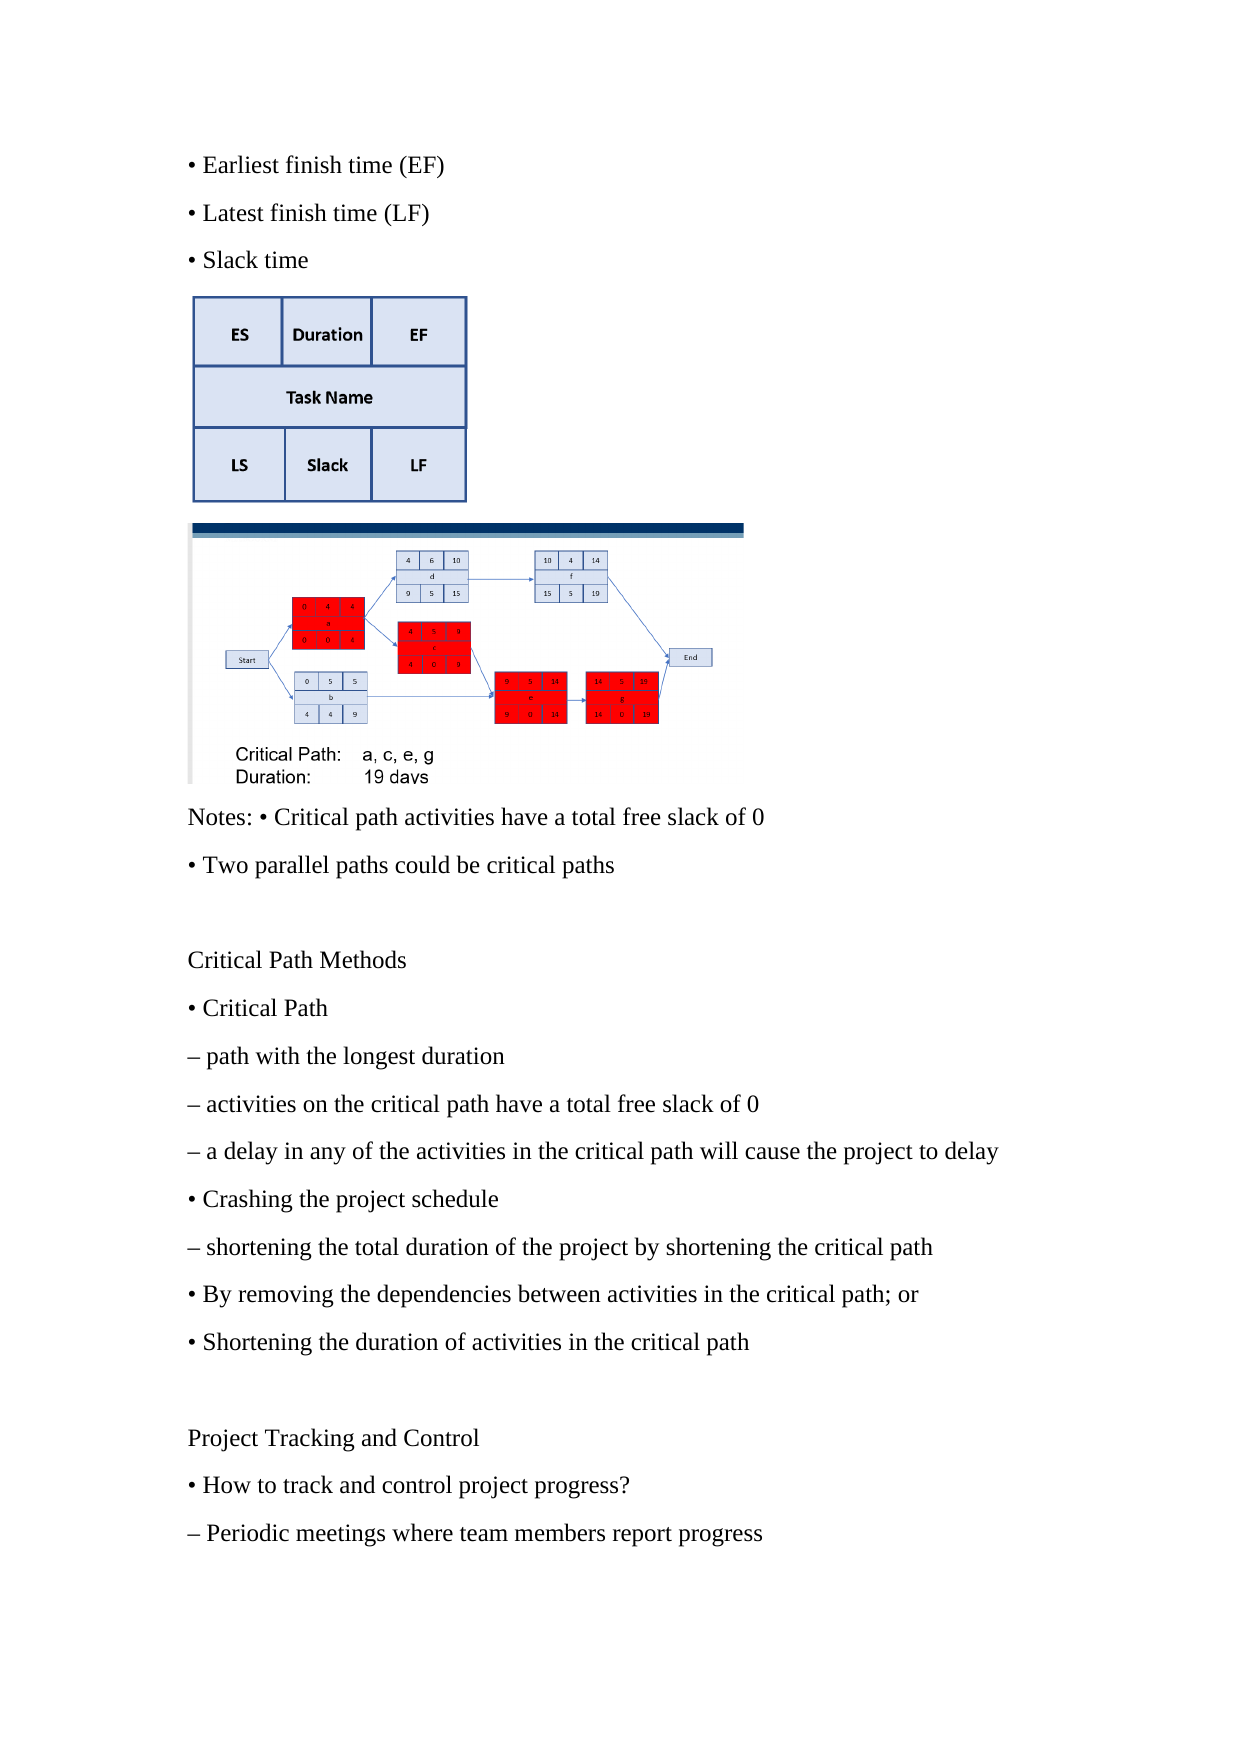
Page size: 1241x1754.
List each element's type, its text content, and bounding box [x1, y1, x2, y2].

text – Periodic meetings where team members report progress [187, 1518, 1053, 1547]
text – path with the longest duration [187, 1041, 1053, 1070]
text • Critical Path [187, 993, 1053, 1022]
text Notes: • Critical path activities have a total free slack of 0 [187, 802, 1053, 831]
text • Crashing the project schedule [187, 1184, 1053, 1213]
text – a delay in any of the activities in the critical path will cause the project to delay [187, 1136, 1053, 1165]
text Critical Path Methods [187, 946, 1053, 974]
text • Two parallel paths could be critical paths [187, 850, 1053, 879]
text • Latest finish time (LF) [187, 198, 1053, 226]
text • Slack time [187, 245, 1053, 274]
text • By removing the dependencies between activities in the critical path; or [187, 1279, 1053, 1308]
text Project Tracking and Control [187, 1423, 1053, 1451]
picture [187, 523, 744, 784]
text – activities on the critical path have a total free slack of 0 [187, 1089, 1053, 1117]
picture [187, 293, 470, 505]
text • Earliest finish time (EF) [187, 150, 1053, 179]
text • Shortening the duration of activities in the critical path [187, 1327, 1053, 1356]
text • How to track and control project progress? [187, 1470, 1053, 1499]
text – shortening the total duration of the project by shortening the critical path [187, 1232, 1053, 1261]
